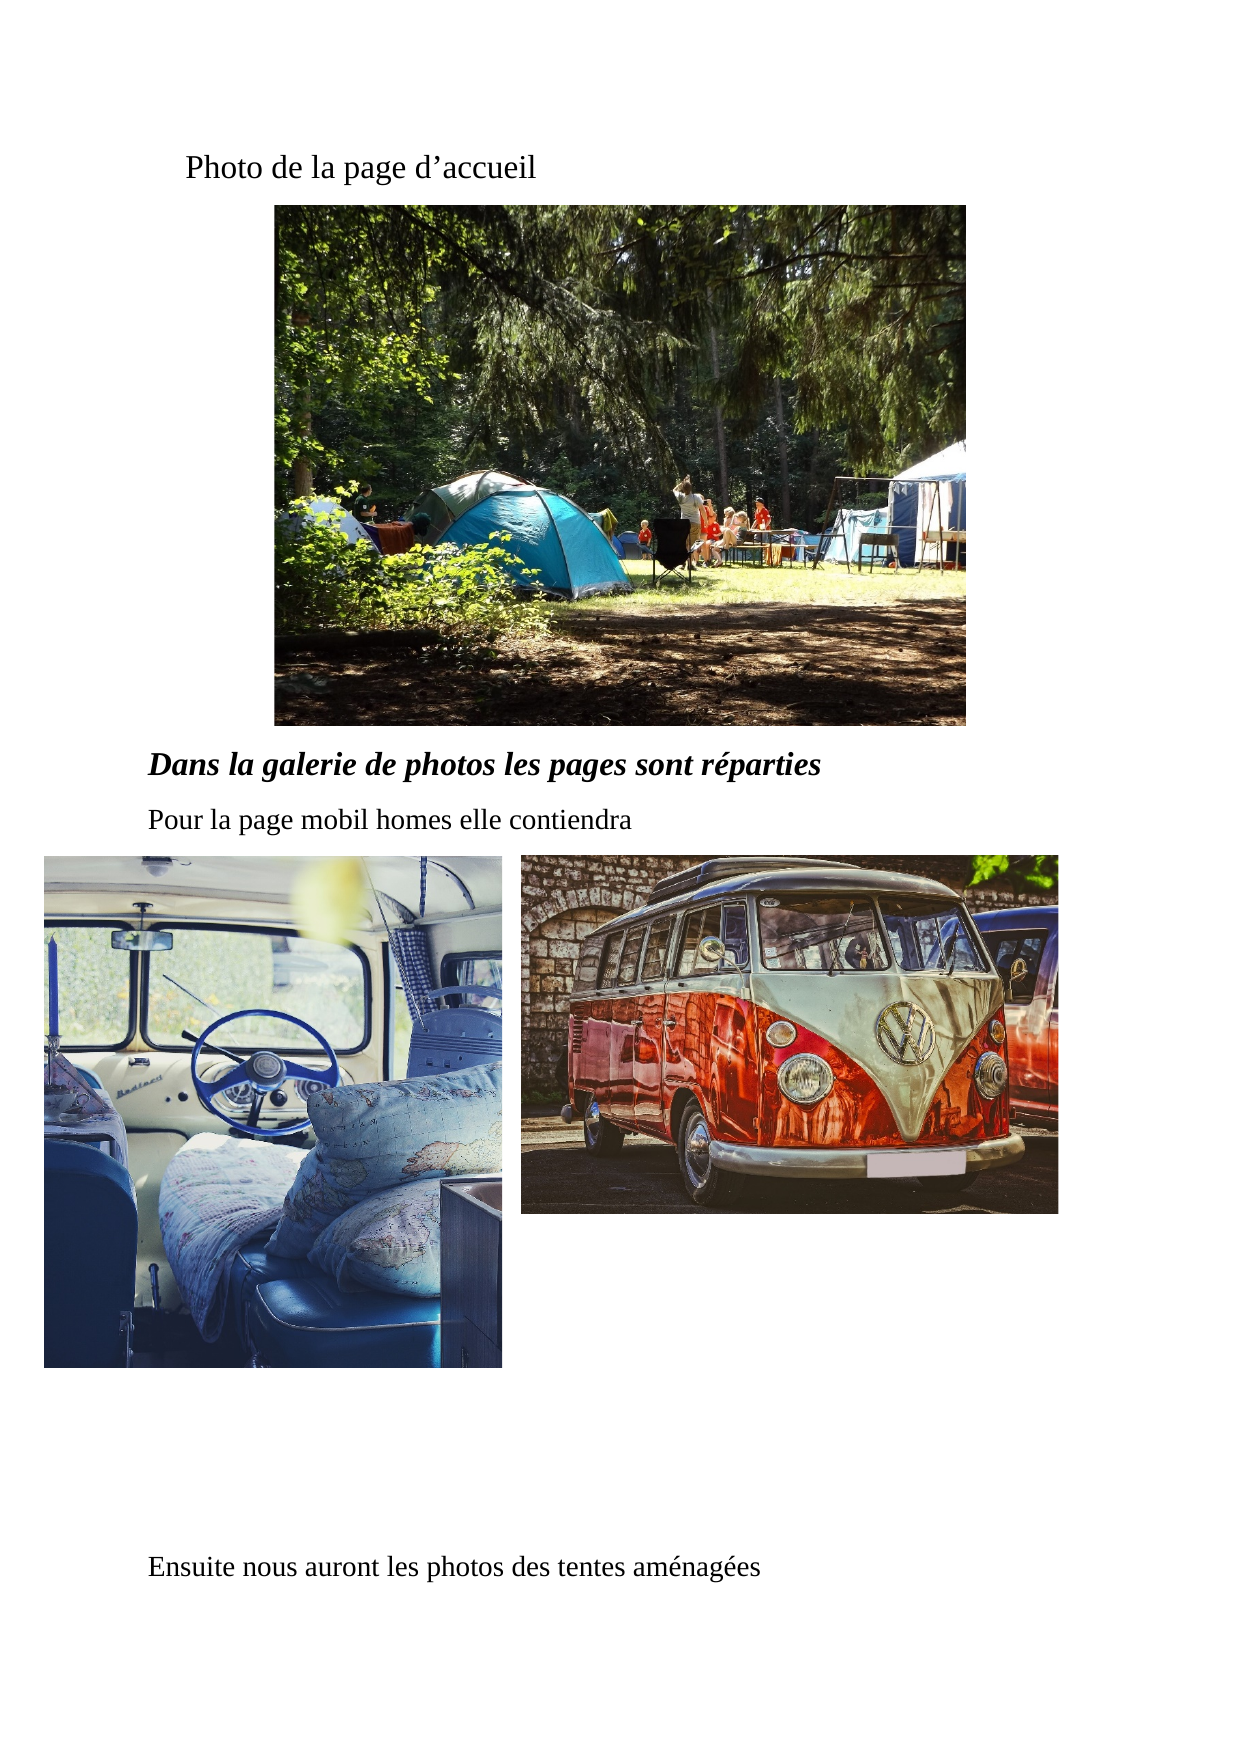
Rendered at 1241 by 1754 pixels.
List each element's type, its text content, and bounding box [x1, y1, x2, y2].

text Photo de la page d’accueil [185, 148, 1093, 186]
text Pour la page mobil homes elle contiendra [148, 802, 1093, 836]
picture [42, 856, 502, 1365]
picture [520, 855, 1059, 1214]
text Ensuite nous auront les photos des tentes aménagées [148, 1549, 1093, 1583]
picture [274, 205, 966, 726]
text Dans la galerie de photos les pages sont réparties [148, 744, 1093, 783]
